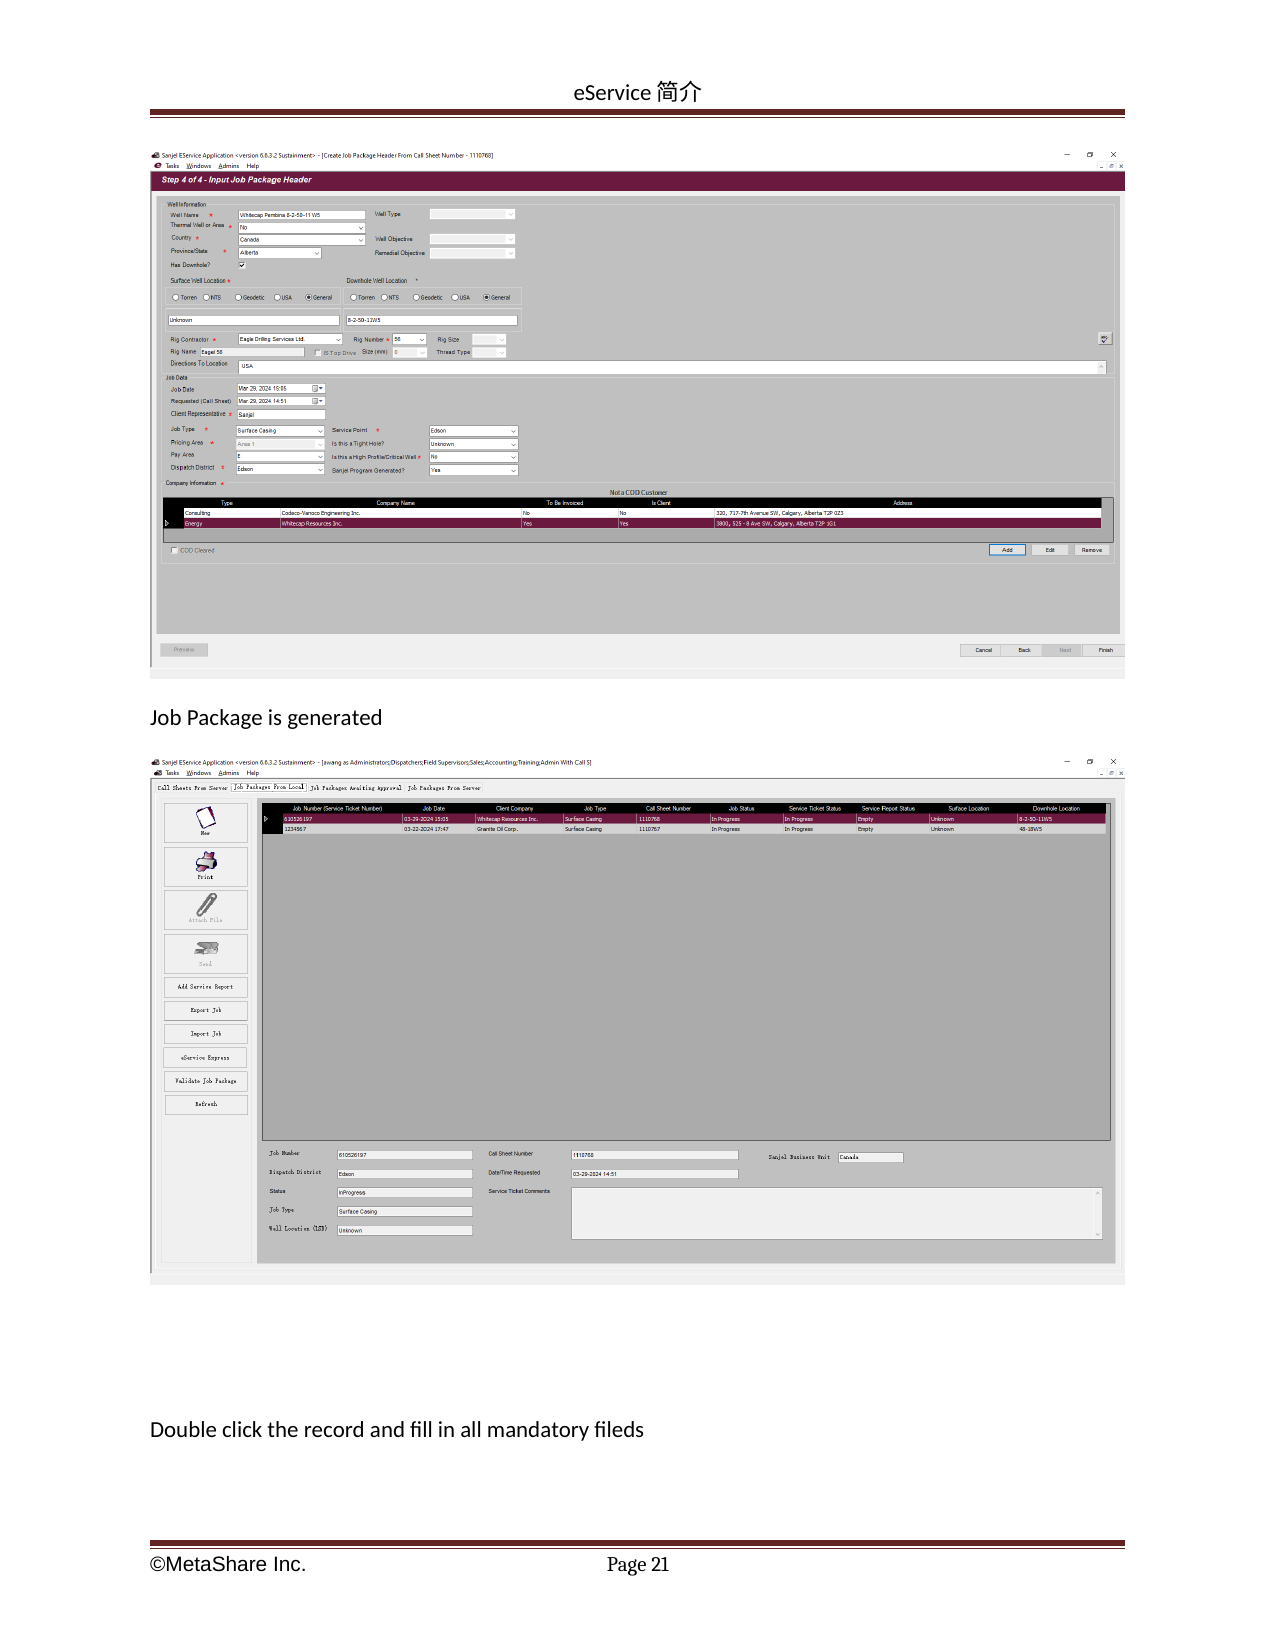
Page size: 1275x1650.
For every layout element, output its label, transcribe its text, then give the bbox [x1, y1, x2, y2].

picture [150, 150, 1125, 679]
picture [150, 756, 1125, 1285]
text Double click the record and fill in all mandatory fileds [150, 1415, 1125, 1443]
text Job Package is generated [150, 703, 1125, 731]
